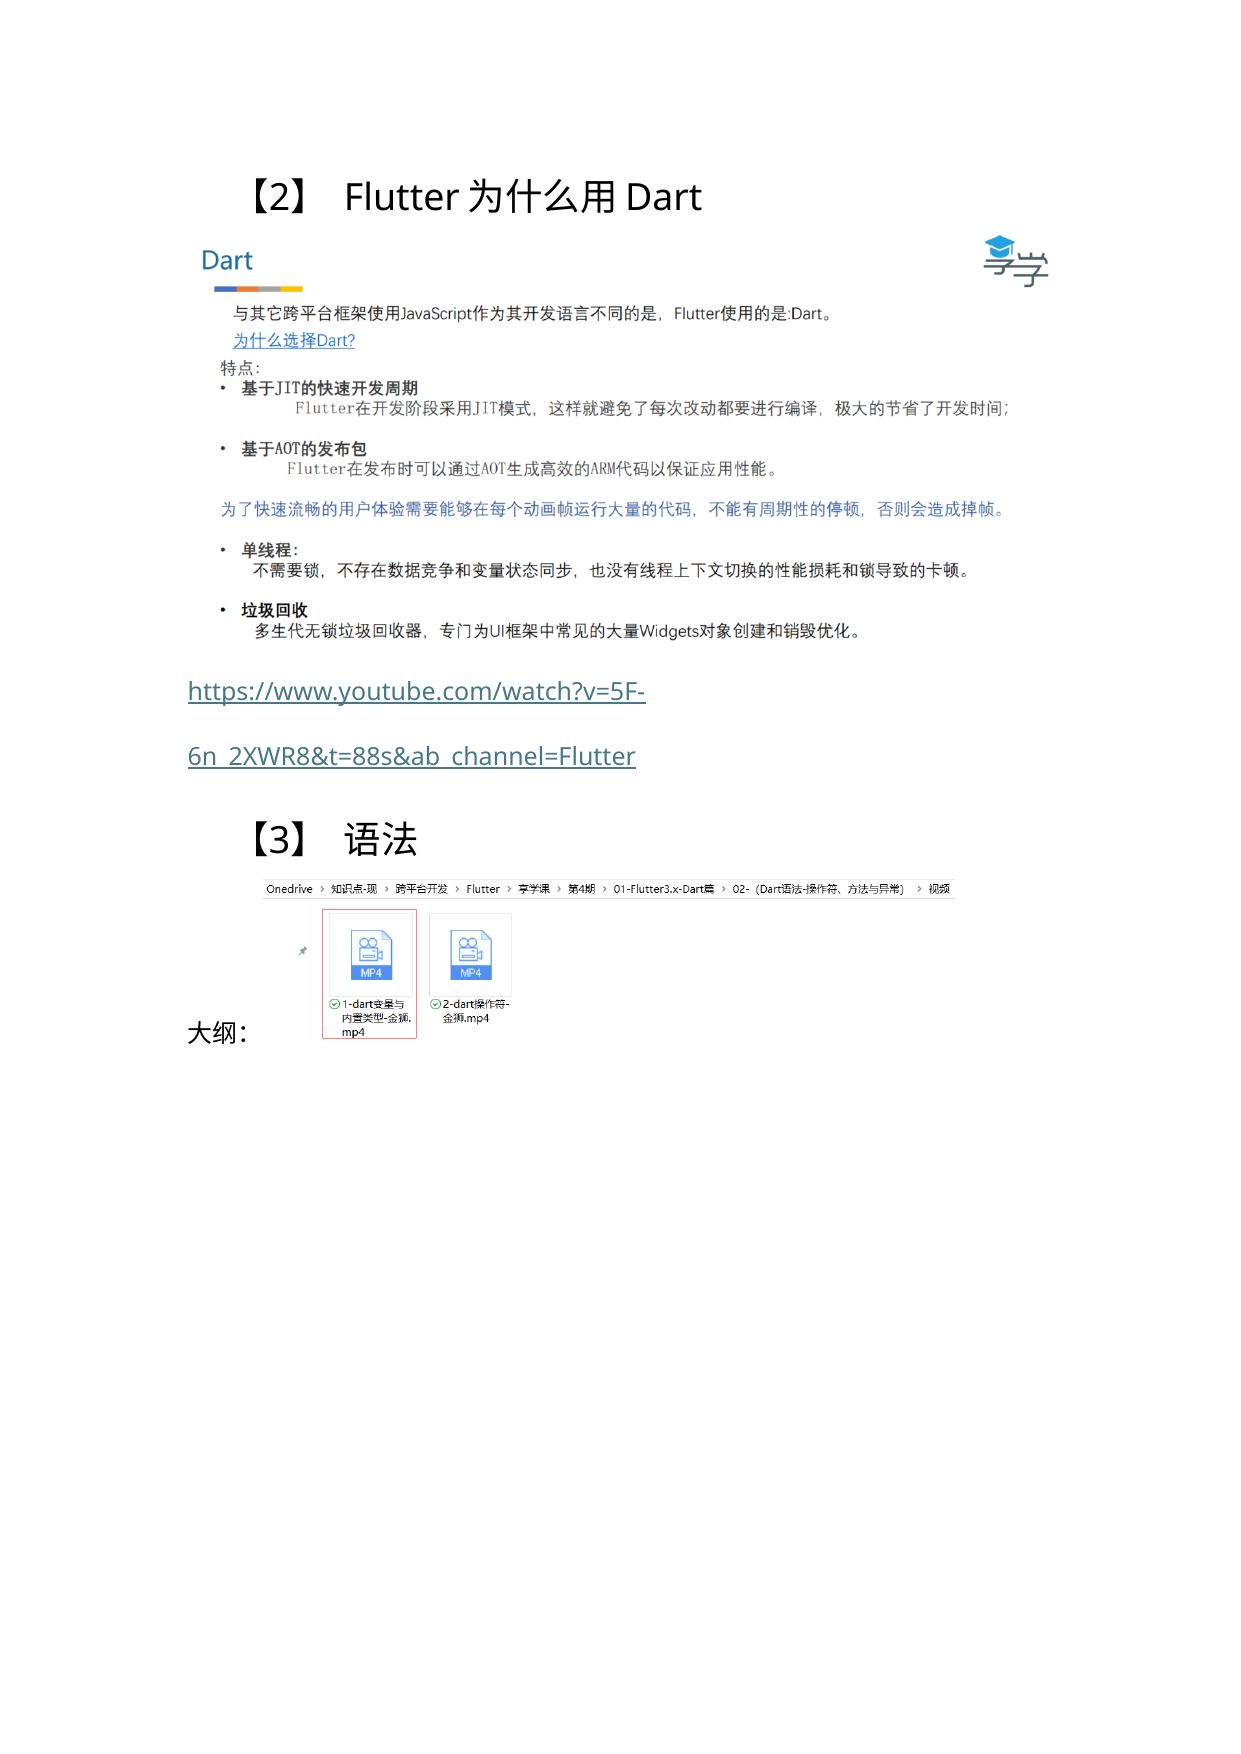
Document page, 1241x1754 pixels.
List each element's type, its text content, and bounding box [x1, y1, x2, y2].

text https://www.youtube.com/watch?v=5F-6n_2XWR8&t=88s&ab_channel=Flutter [187, 658, 1053, 788]
subtitle Flutter为什么用Dart [231, 162, 1053, 227]
picture [262, 877, 955, 1043]
subtitle 语法 [231, 804, 1053, 869]
picture [187, 235, 1053, 651]
